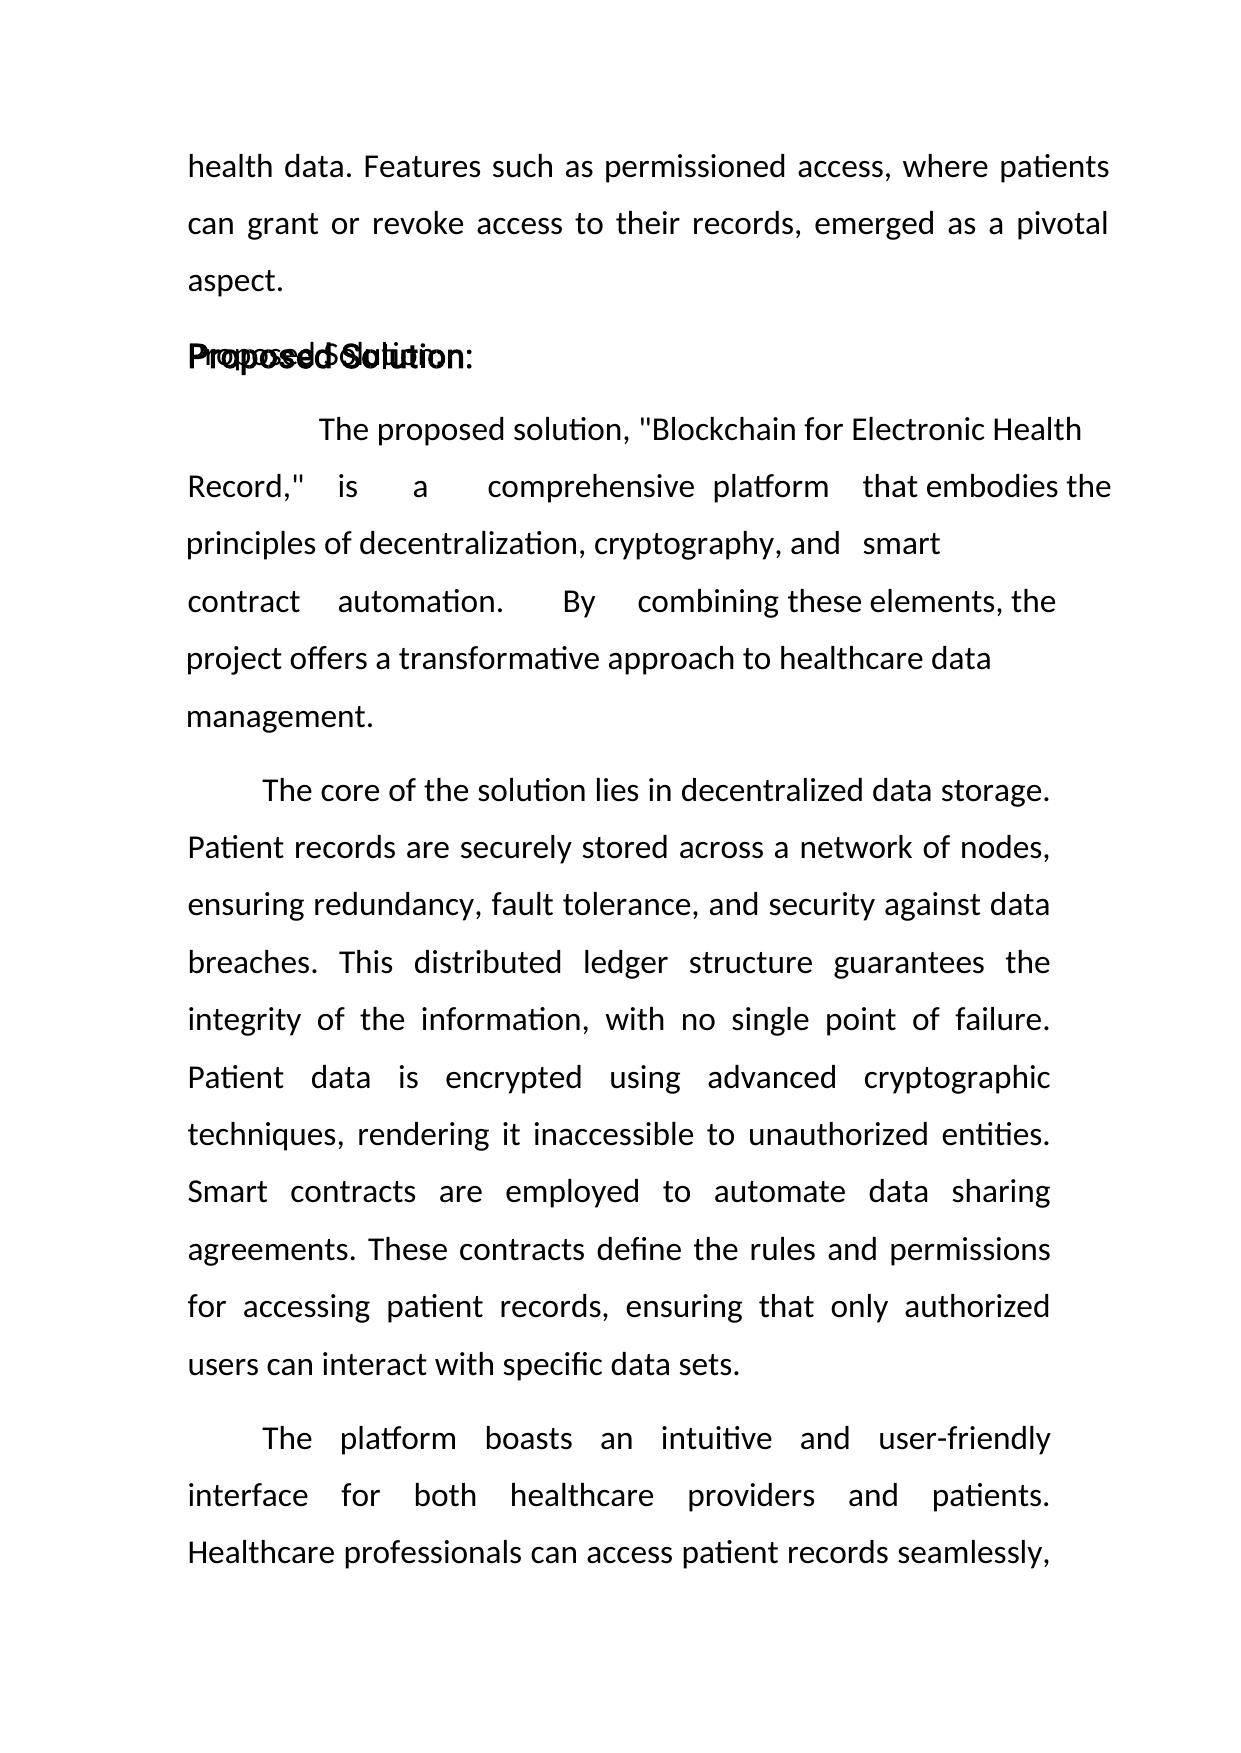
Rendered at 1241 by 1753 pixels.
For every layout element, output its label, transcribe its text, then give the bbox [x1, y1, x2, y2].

text The core of the solution lies in decentralized data storage. Patient records are securely stored across a network of nodes, ensuring redundancy, fault tolerance, and security against data breaches. This distributed ledger structure guarantees the integrity of the information, with no single point of failure. Patient data is encrypted using advanced cryptographic techniques, rendering it inaccessible to unauthorized entities. Smart contracts are employed to automate data sharing agreements. These contracts define the rules and permissions for accessing patient records, ensuring that only authorized users can interact with specific data sets. [187, 769, 1052, 1383]
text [187, 1417, 1052, 1572]
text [187, 144, 1111, 300]
text The proposed solution, "Blockchain for Electronic Health Record," is a comprehensive platform that embodies the principles of decentralization, cryptography, and smart contract automation. By combining these elements, the project offers a transformative approach to healthcare data management. [186, 408, 1112, 735]
text Proposed Solution: [187, 333, 1114, 374]
